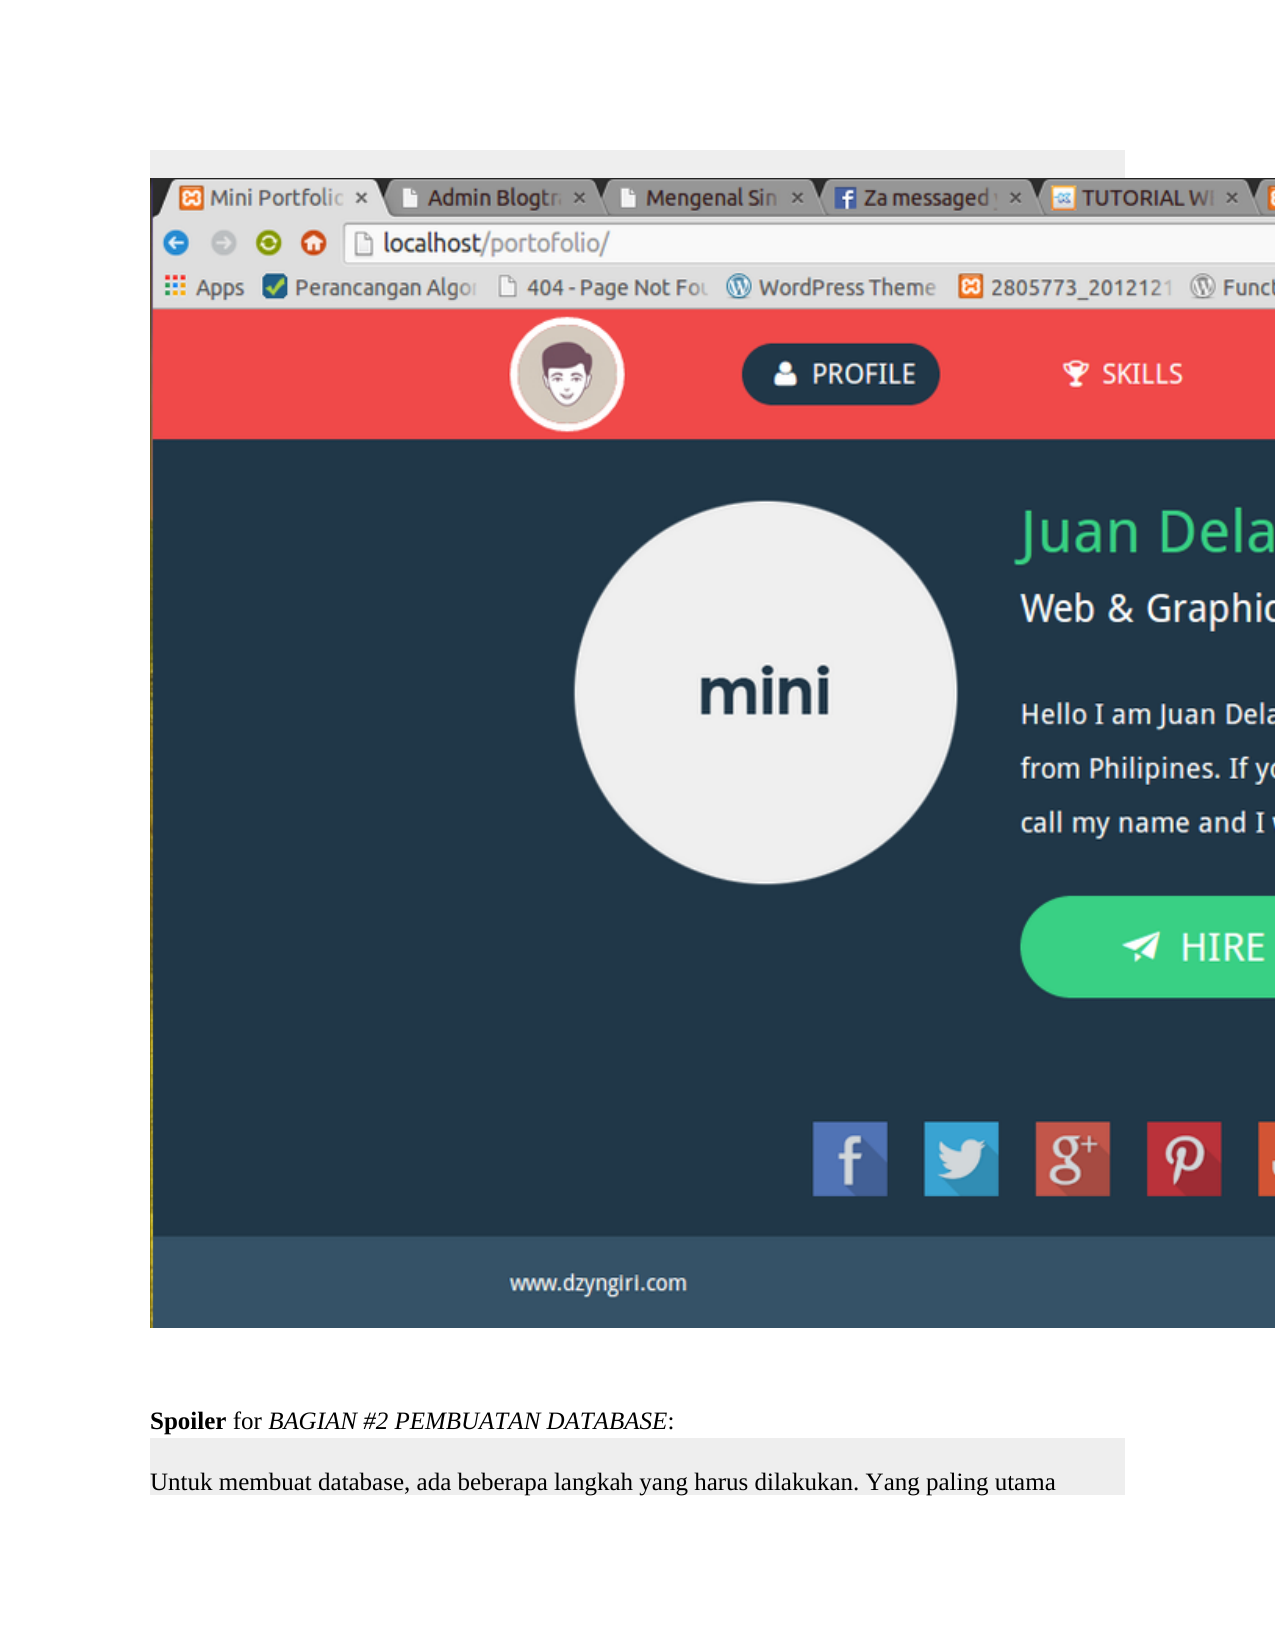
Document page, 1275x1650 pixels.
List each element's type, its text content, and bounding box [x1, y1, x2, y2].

text Spoiler for BAGIAN #2 PEMBUATAN DATABASE: [150, 1406, 1125, 1435]
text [150, 1438, 1125, 1495]
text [150, 150, 1125, 178]
picture [150, 178, 1275, 1328]
